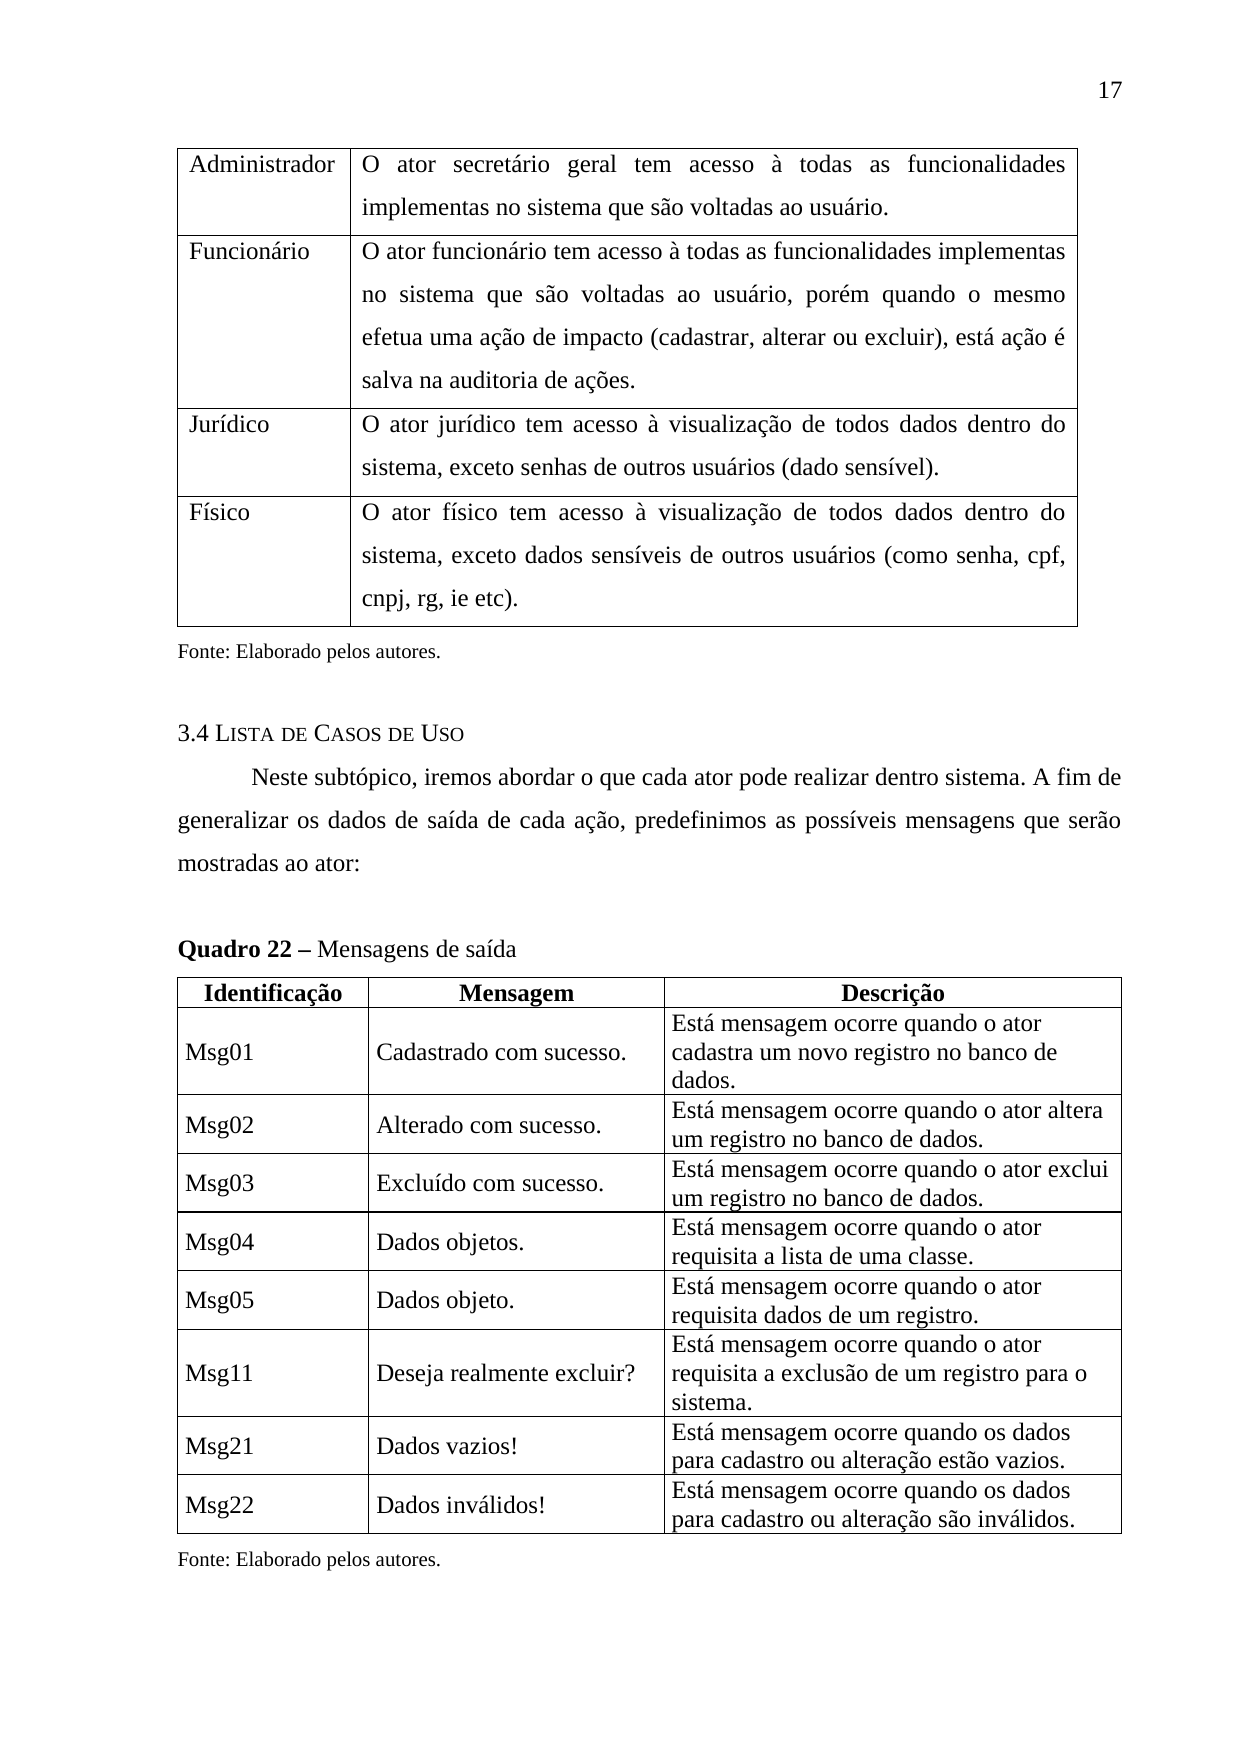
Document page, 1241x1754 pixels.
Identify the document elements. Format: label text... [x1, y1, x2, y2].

table_cell O ator funcionário tem acesso à todas as funcionalidades implementas no sistema que são voltadas ao usuário, porém quando o mesmo efetua uma ação de impacto (cadastrar, alterar ou excluir), está ação é salva na auditoria de ações. [351, 236, 1077, 408]
table_header Mensagem [369, 978, 664, 1007]
table_cell Está mensagem ocorre quando os dados para cadastro ou alteração são inválidos. [665, 1475, 1121, 1533]
table_cell Msg02 [178, 1095, 368, 1153]
table_cell Está mensagem ocorre quando o ator exclui um registro no banco de dados. [665, 1154, 1121, 1211]
table_cell Msg01 [178, 1008, 368, 1094]
table_cell Cadastrado com sucesso. [369, 1008, 664, 1094]
table_cell Físico [178, 497, 350, 626]
table_cell Está mensagem ocorre quando o ator cadastra um novo registro no banco de dados. [665, 1008, 1121, 1094]
text Neste subtópico, iremos abordar o que cada ator pode realizar dentro sistema. A fim de generalizar os dados de saída de cada ação, predefinimos as possíveis mensagens que serão mostradas ao ator: [177, 762, 1122, 877]
table_cell Alterado com sucesso. [369, 1095, 664, 1153]
table_cell Está mensagem ocorre quando o ator requisita dados de um registro. [665, 1271, 1121, 1328]
table_cell O ator jurídico tem acesso à visualização de todos dados dentro do sistema, exceto senhas de outros usuários (dado sensível). [351, 409, 1077, 496]
table_cell Msg03 [178, 1154, 368, 1211]
table_cell Dados vazios! [369, 1417, 664, 1474]
table_cell Excluído com sucesso. [369, 1154, 664, 1211]
table_cell Dados objetos. [369, 1213, 664, 1270]
table_cell Jurídico [178, 409, 350, 496]
table_cell Está mensagem ocorre quando o ator requisita a exclusão de um registro para o sistema. [665, 1330, 1121, 1416]
text Fonte: Elaborado pelos autores. [177, 639, 1122, 663]
table_cell Dados objeto. [369, 1271, 664, 1328]
table_header Descrição [665, 978, 1121, 1007]
table_cell Está mensagem ocorre quando os dados para cadastro ou alteração estão vazios. [665, 1417, 1121, 1474]
table_cell Msg11 [178, 1330, 368, 1416]
table_cell Está mensagem ocorre quando o ator requisita a lista de uma classe. [665, 1213, 1121, 1270]
table_cell Administrador [178, 149, 350, 235]
table_cell Msg21 [178, 1417, 368, 1474]
table_cell Funcionário [178, 236, 350, 408]
table_cell Msg05 [178, 1271, 368, 1328]
table_cell O ator secretário geral tem acesso à todas as funcionalidades implementas no sistema que são voltadas ao usuário. [351, 149, 1077, 235]
subtitle 3.4 Lista de Casos de Uso [177, 718, 1122, 747]
table_cell Msg22 [178, 1475, 368, 1533]
text Fonte: Elaborado pelos autores. [177, 1546, 1122, 1571]
table_header Identificação [178, 978, 368, 1007]
table_cell Msg04 [178, 1213, 368, 1270]
table_cell O ator físico tem acesso à visualização de todos dados dentro do sistema, exceto dados sensíveis de outros usuários (como senha, cpf, cnpj, rg, ie etc). [351, 497, 1077, 626]
table_cell Dados inválidos! [369, 1475, 664, 1533]
table_cell Deseja realmente excluir? [369, 1330, 664, 1416]
text Quadro – Mensagens de saída [177, 934, 1122, 963]
table_cell Está mensagem ocorre quando o ator altera um registro no banco de dados. [665, 1095, 1121, 1153]
